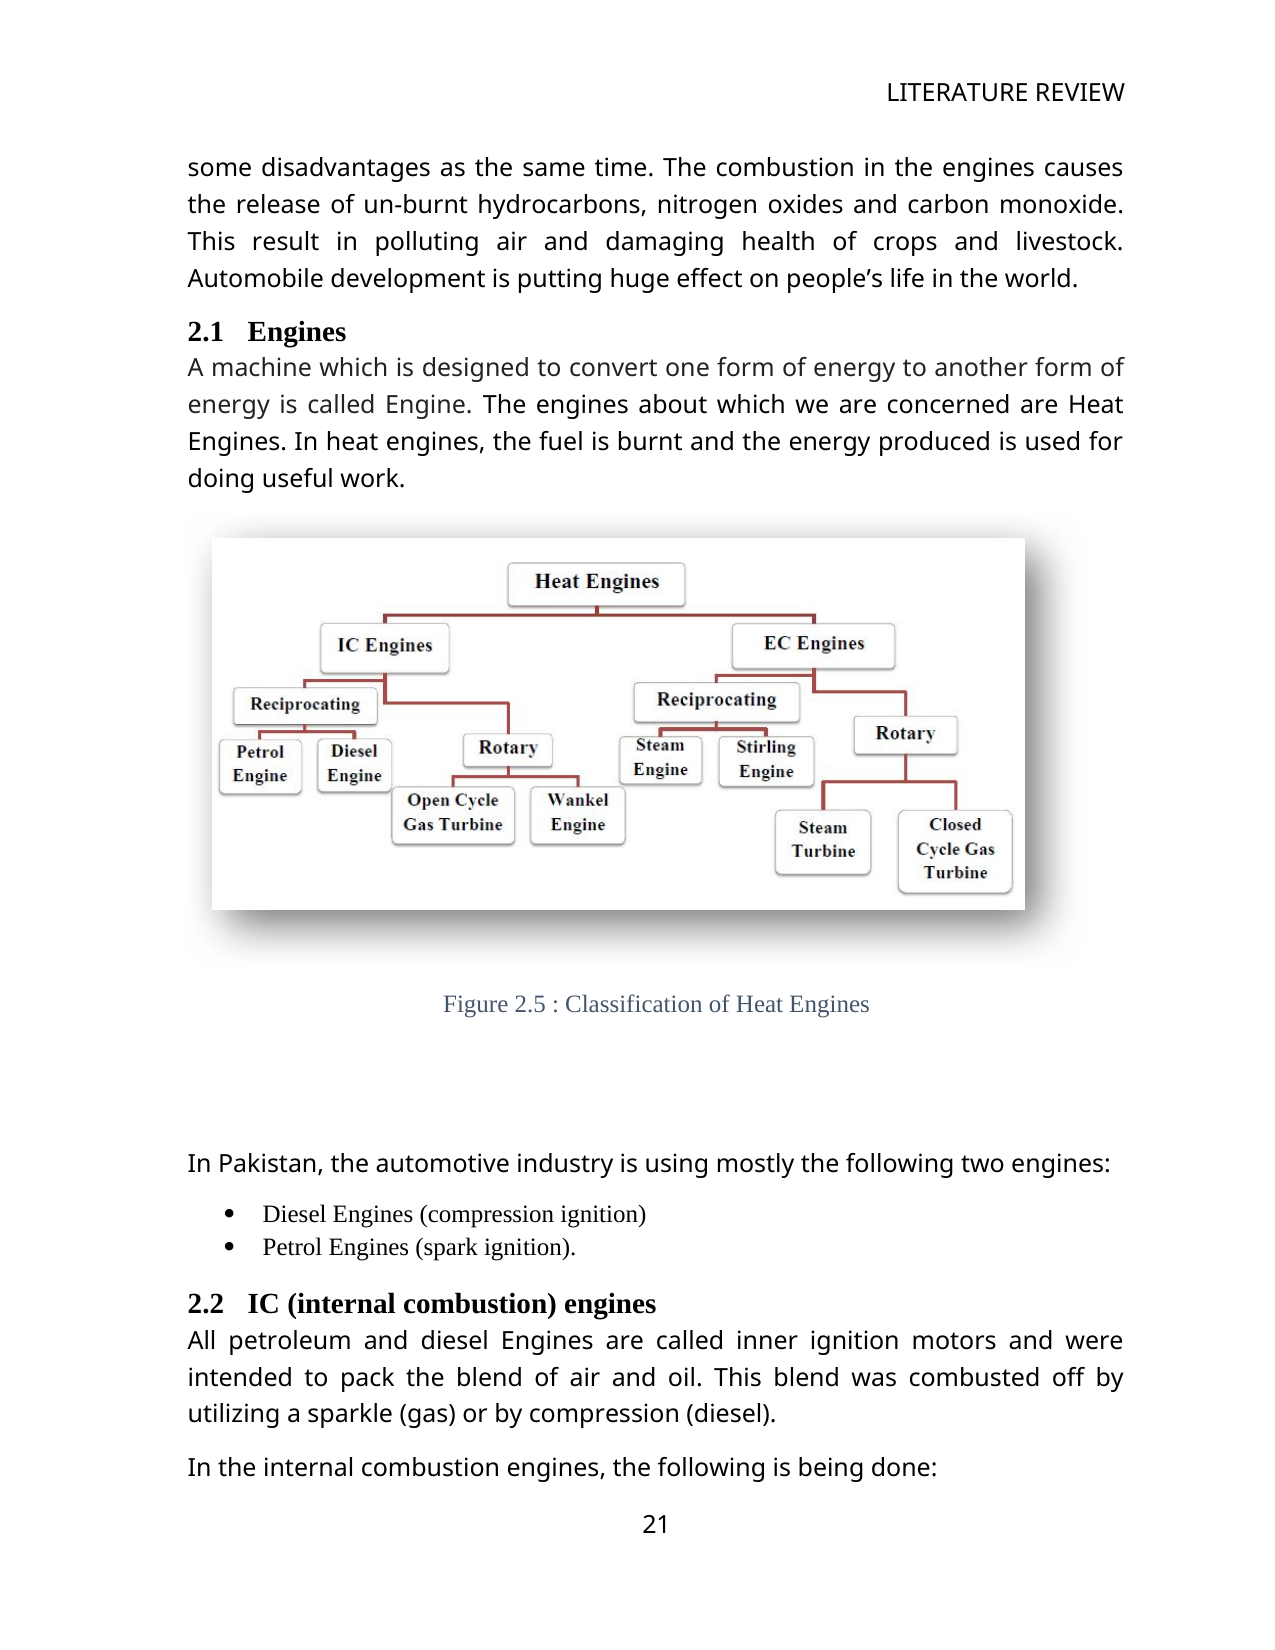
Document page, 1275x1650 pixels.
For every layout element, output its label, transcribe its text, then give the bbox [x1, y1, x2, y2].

picture [212, 538, 1025, 910]
list Diesel Engines (compression ignition) [225, 1199, 1125, 1228]
text In Pakistan, the automotive industry is using mostly the following two engines: [187, 1146, 1125, 1180]
text In the internal combustion engines, the following is being done: [187, 1449, 1125, 1483]
text A machine which is designed to convert one form of energy to another form of energy is called Engine. The engines about which we are concerned are Heat Engines. In heat engines, the fuel is burnt and the energy produced is used for doing useful work. [187, 376, 1125, 494]
subtitle Engines [187, 314, 1125, 347]
list Petrol Engines (spark ignition). [225, 1232, 1125, 1261]
subtitle IC (internal combustion) engines [187, 1286, 1125, 1320]
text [187, 150, 1125, 294]
text All petroleum and diesel Engines are called inner ignition motors and were intended to pack the blend of air and oil. This blend was combusted off by utilizing a sparkle (gas) or by compression (diesel). [187, 1322, 1125, 1430]
